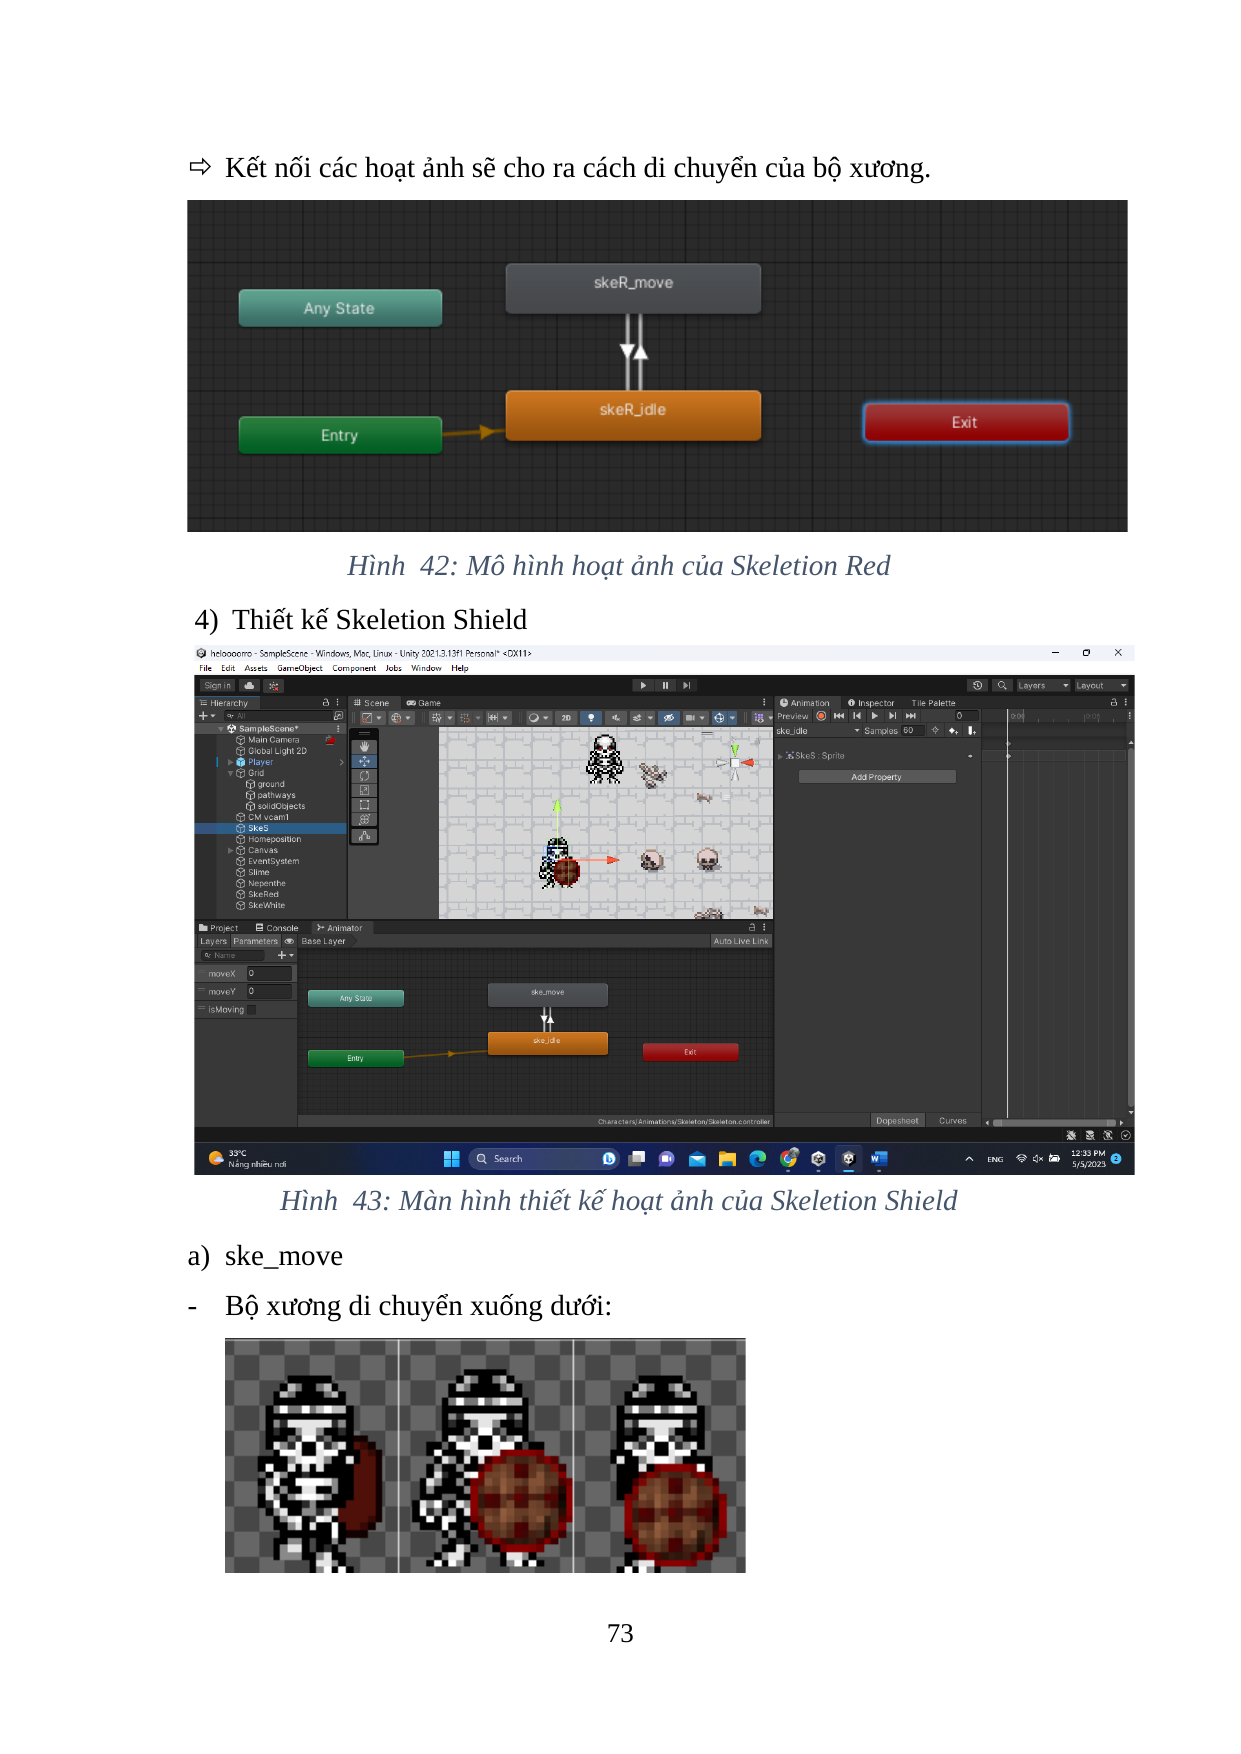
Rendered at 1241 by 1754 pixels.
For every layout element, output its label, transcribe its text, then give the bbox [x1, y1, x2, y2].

text Hình 42: Mô hình hoạt ảnh của Skeletion Red [150, 548, 1090, 581]
picture [187, 200, 1128, 532]
text Hình 43: Màn hình thiết kế hoạt ảnh của Skeletion Shield [150, 1183, 1090, 1217]
picture [194, 645, 1135, 1175]
list Kết nối các hoạt ảnh sẽ cho ra cách di chuyển của bộ xương. [187, 150, 1090, 184]
list ske_move [187, 1238, 1090, 1271]
list Thiết kế Skeletion Shield [194, 602, 1090, 636]
picture [225, 1338, 746, 1573]
list Bộ xương di chuyển xuống dưới: [187, 1288, 1090, 1322]
